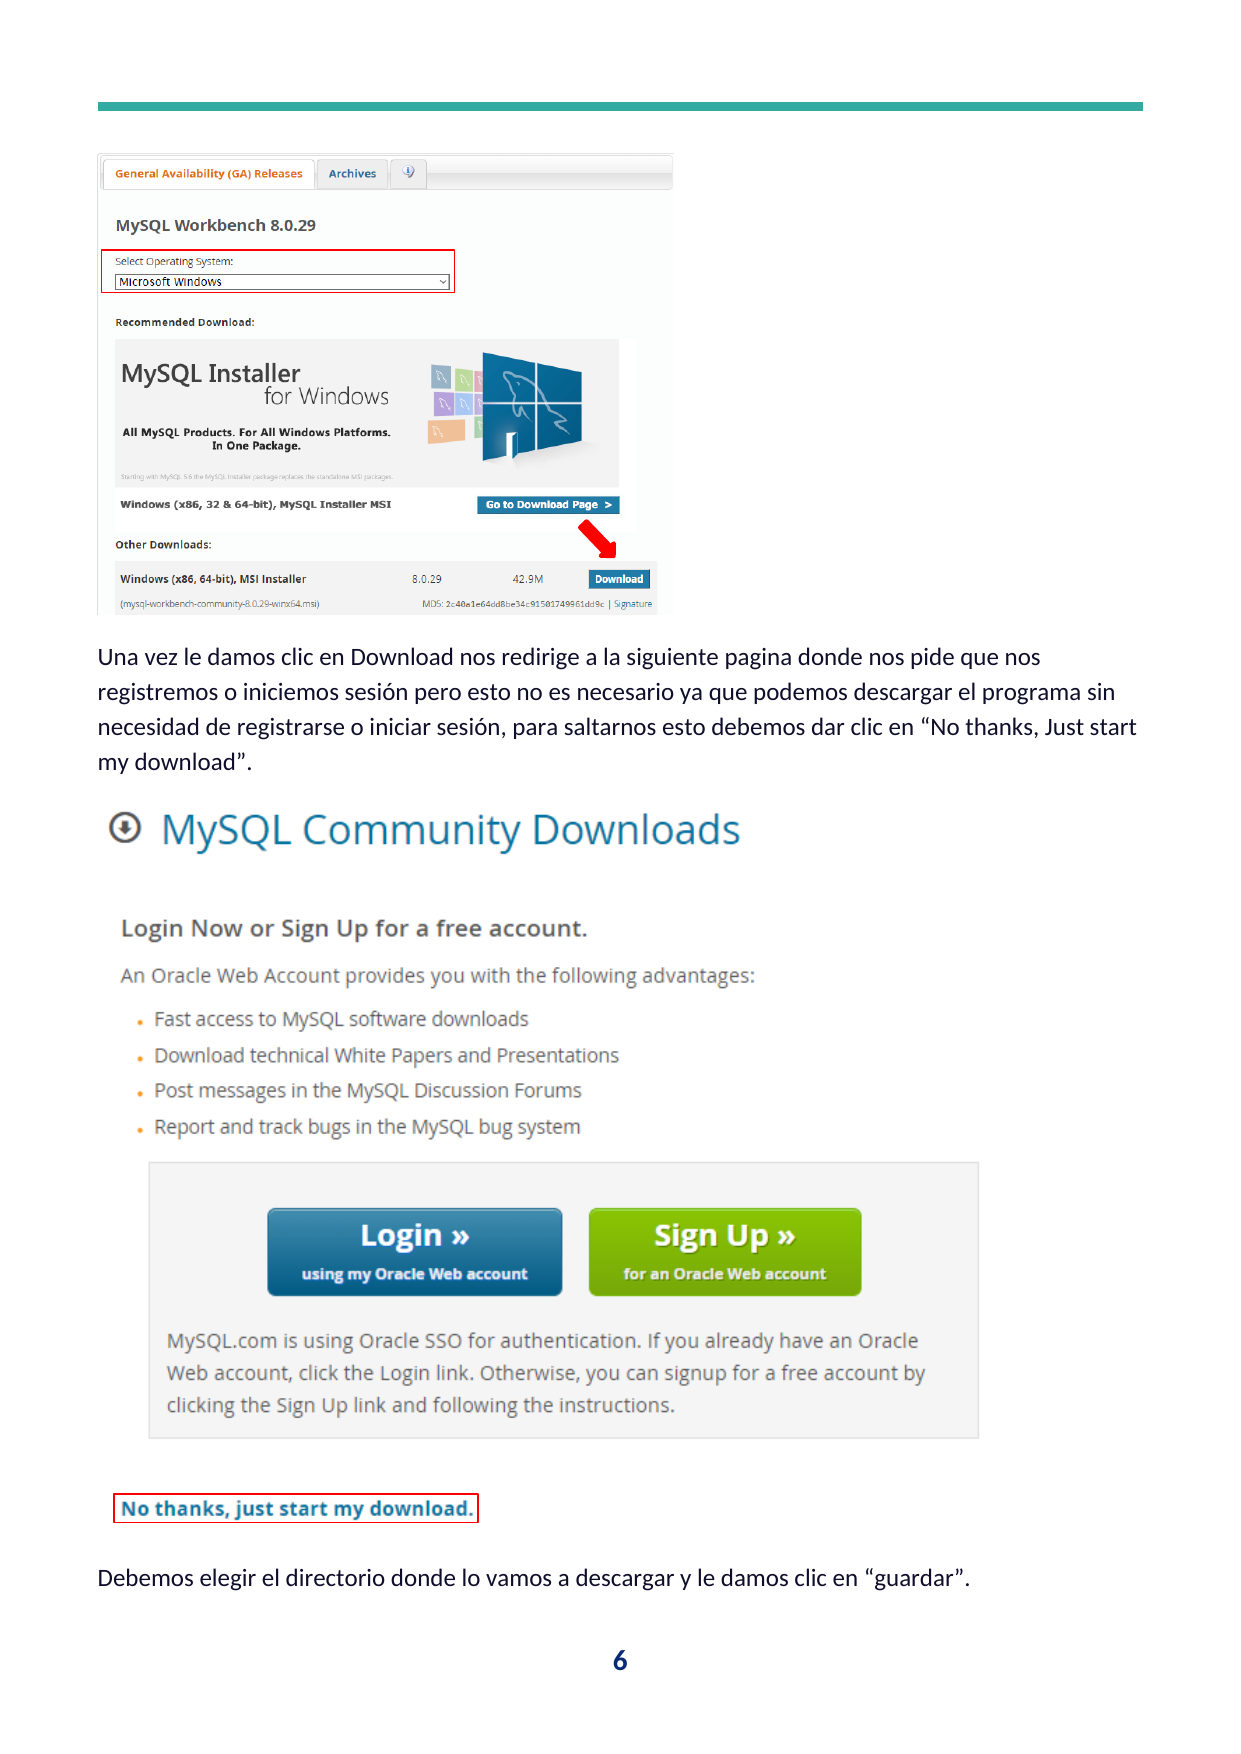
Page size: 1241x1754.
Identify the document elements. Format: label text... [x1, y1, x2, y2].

text Debemos elegir el directorio donde lo vamos a descargar y le damos clic en “guardar”. [97, 1562, 1143, 1593]
picture [97, 151, 674, 615]
text Una vez le damos clic en Download nos redirige a la siguiente pagina donde nos pide que nos registremos o iniciemos sesión pero esto no es necesario ya que podemos descargar el programa sin necesidad de registrarse o iniciar sesión, para saltarnos esto debemos dar clic en “No thanks, Just start my download”. [97, 641, 1143, 777]
picture [97, 801, 1024, 1537]
